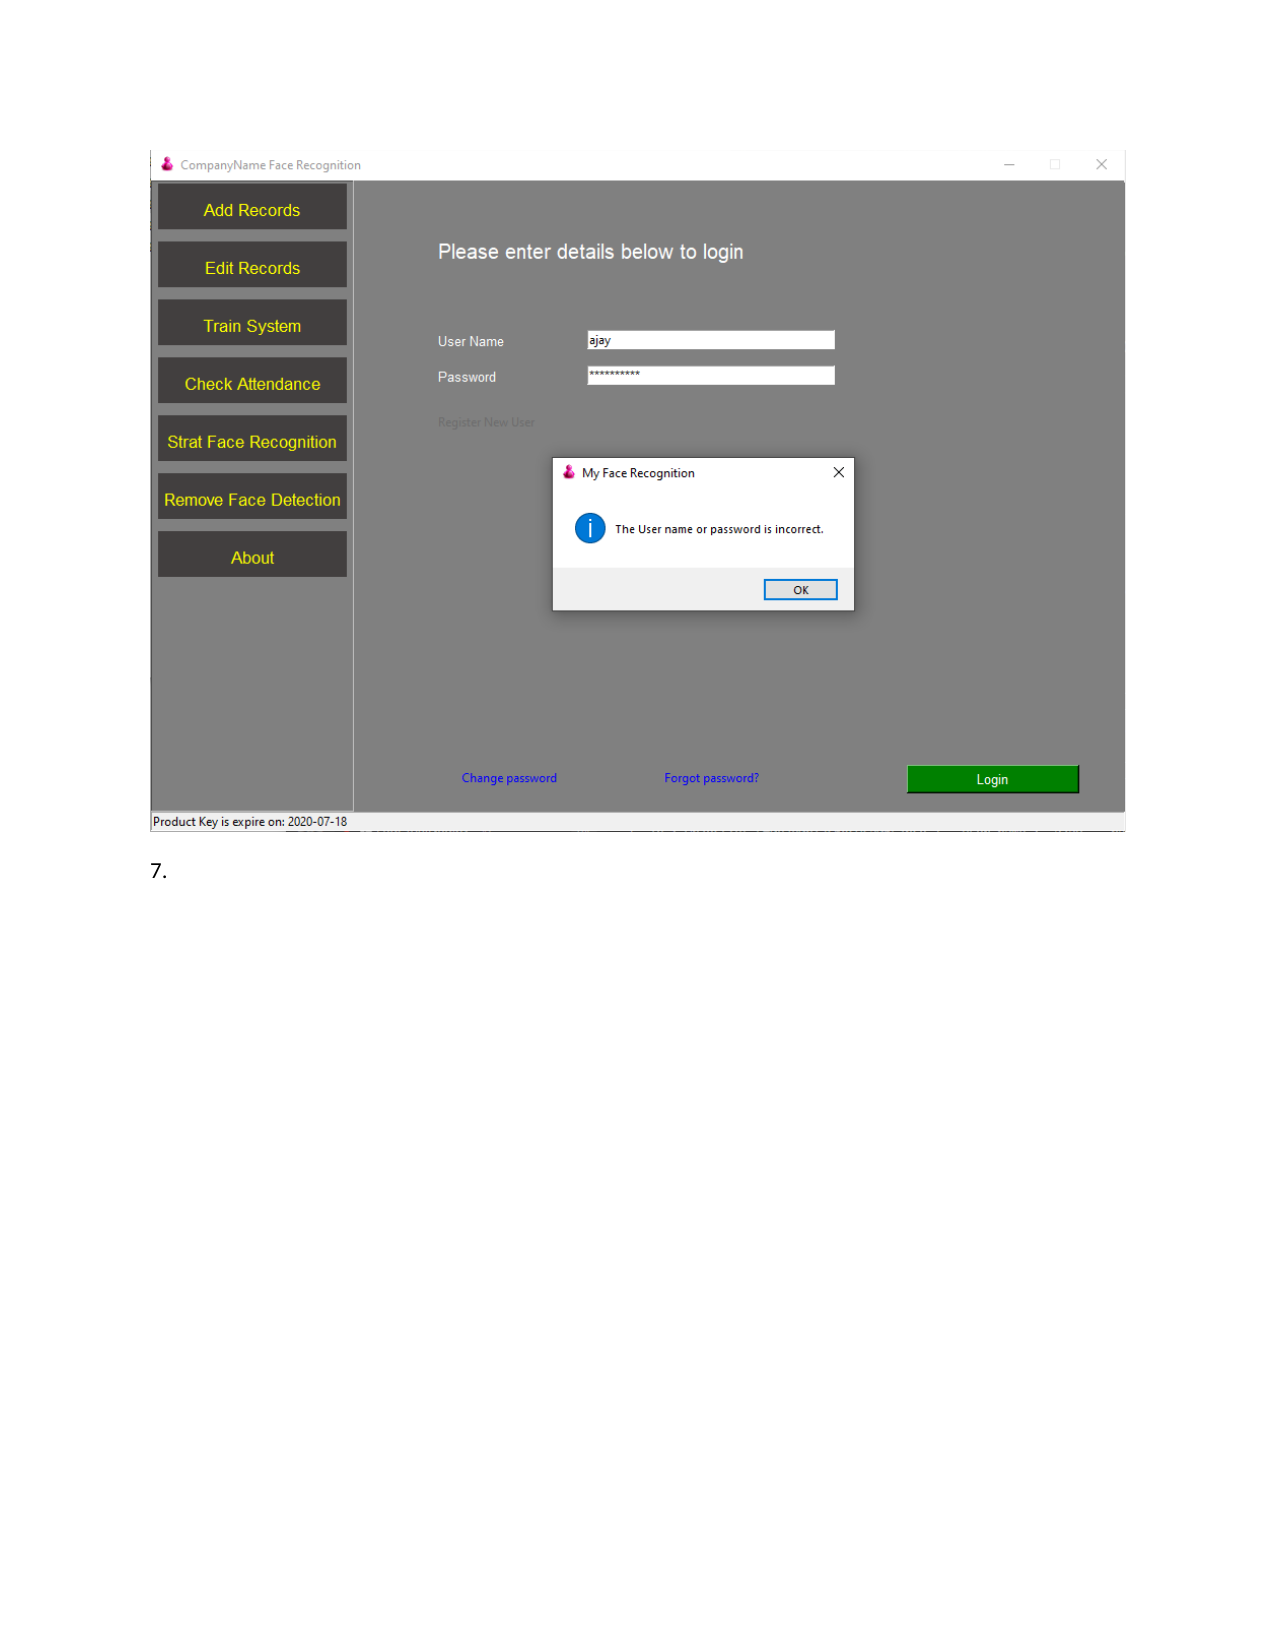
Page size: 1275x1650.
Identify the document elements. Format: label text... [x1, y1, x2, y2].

picture [150, 150, 1125, 832]
text 7. [150, 856, 1125, 884]
